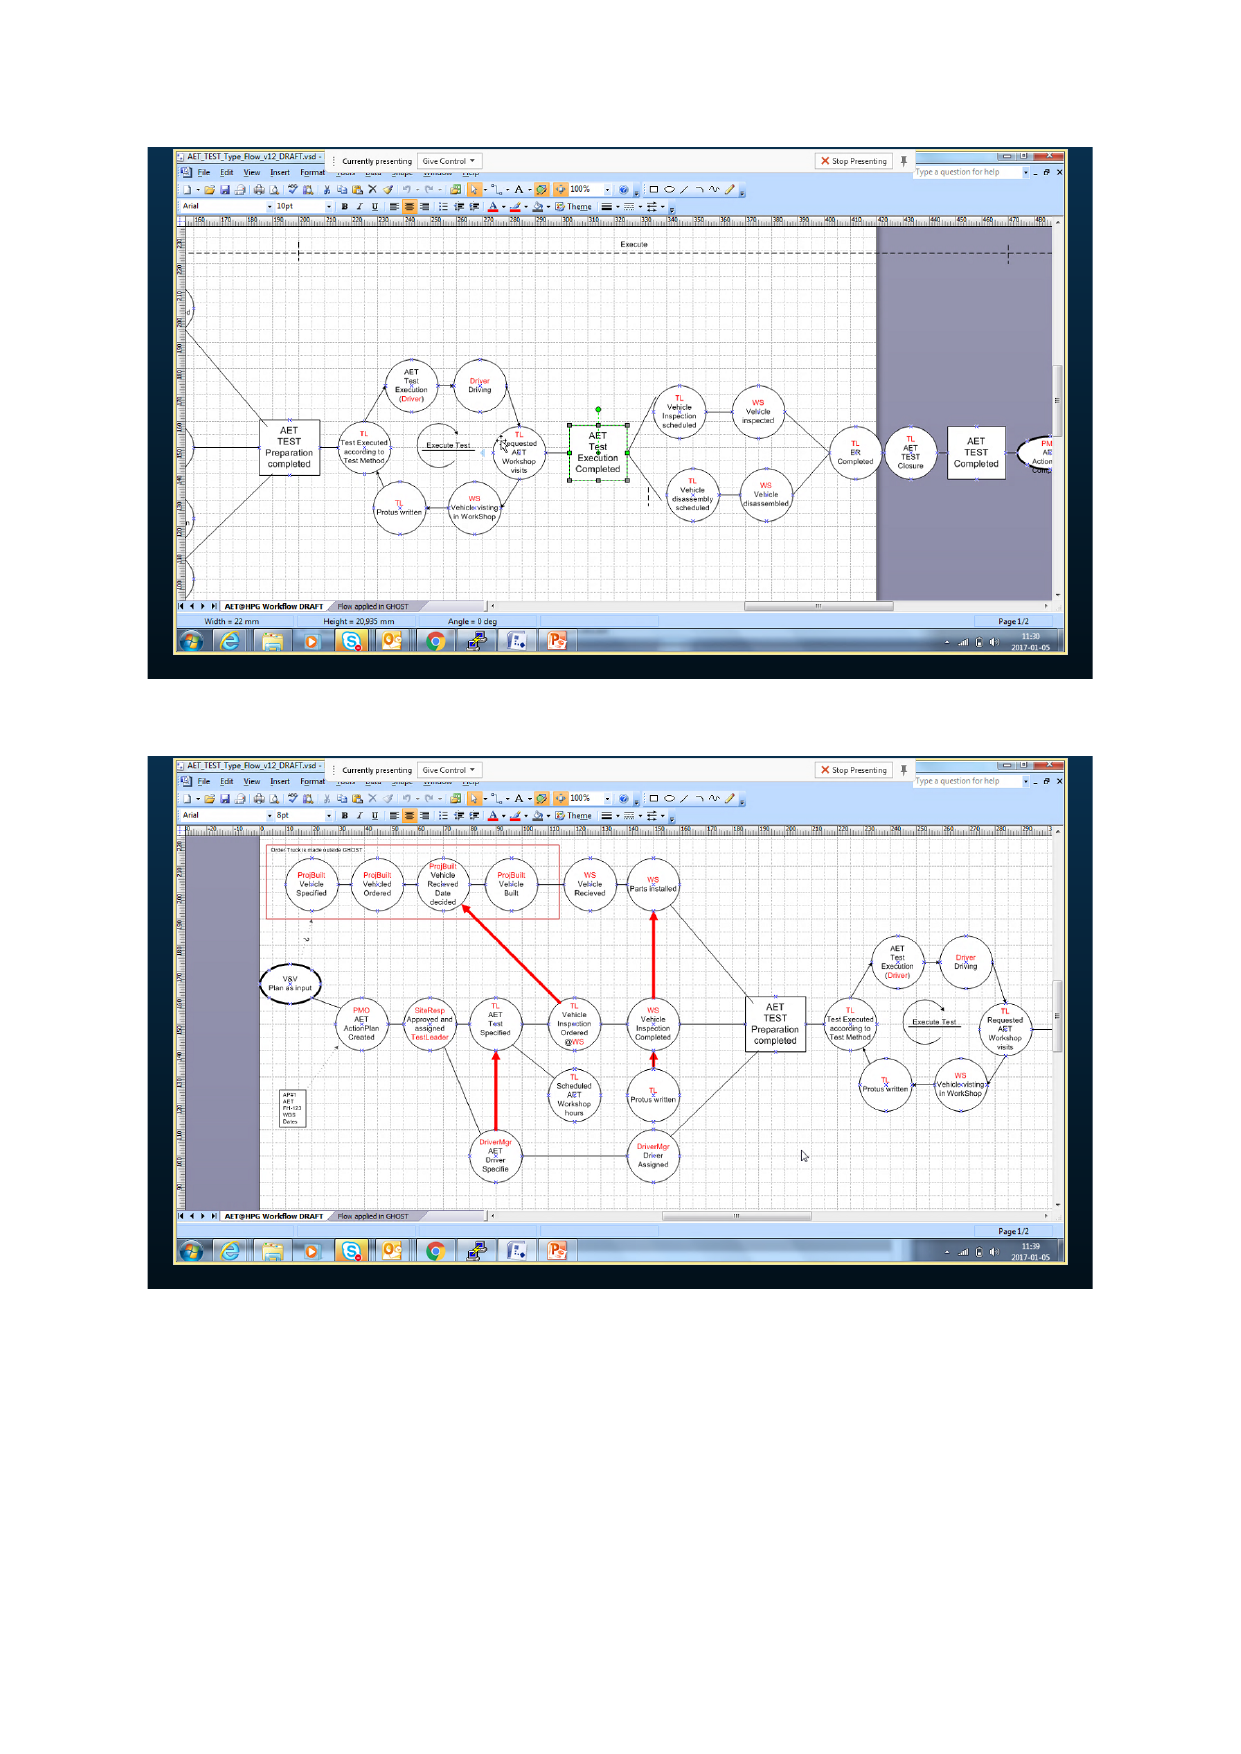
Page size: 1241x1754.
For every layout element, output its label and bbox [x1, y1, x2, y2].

picture [147, 756, 1093, 1289]
picture [147, 147, 1093, 679]
